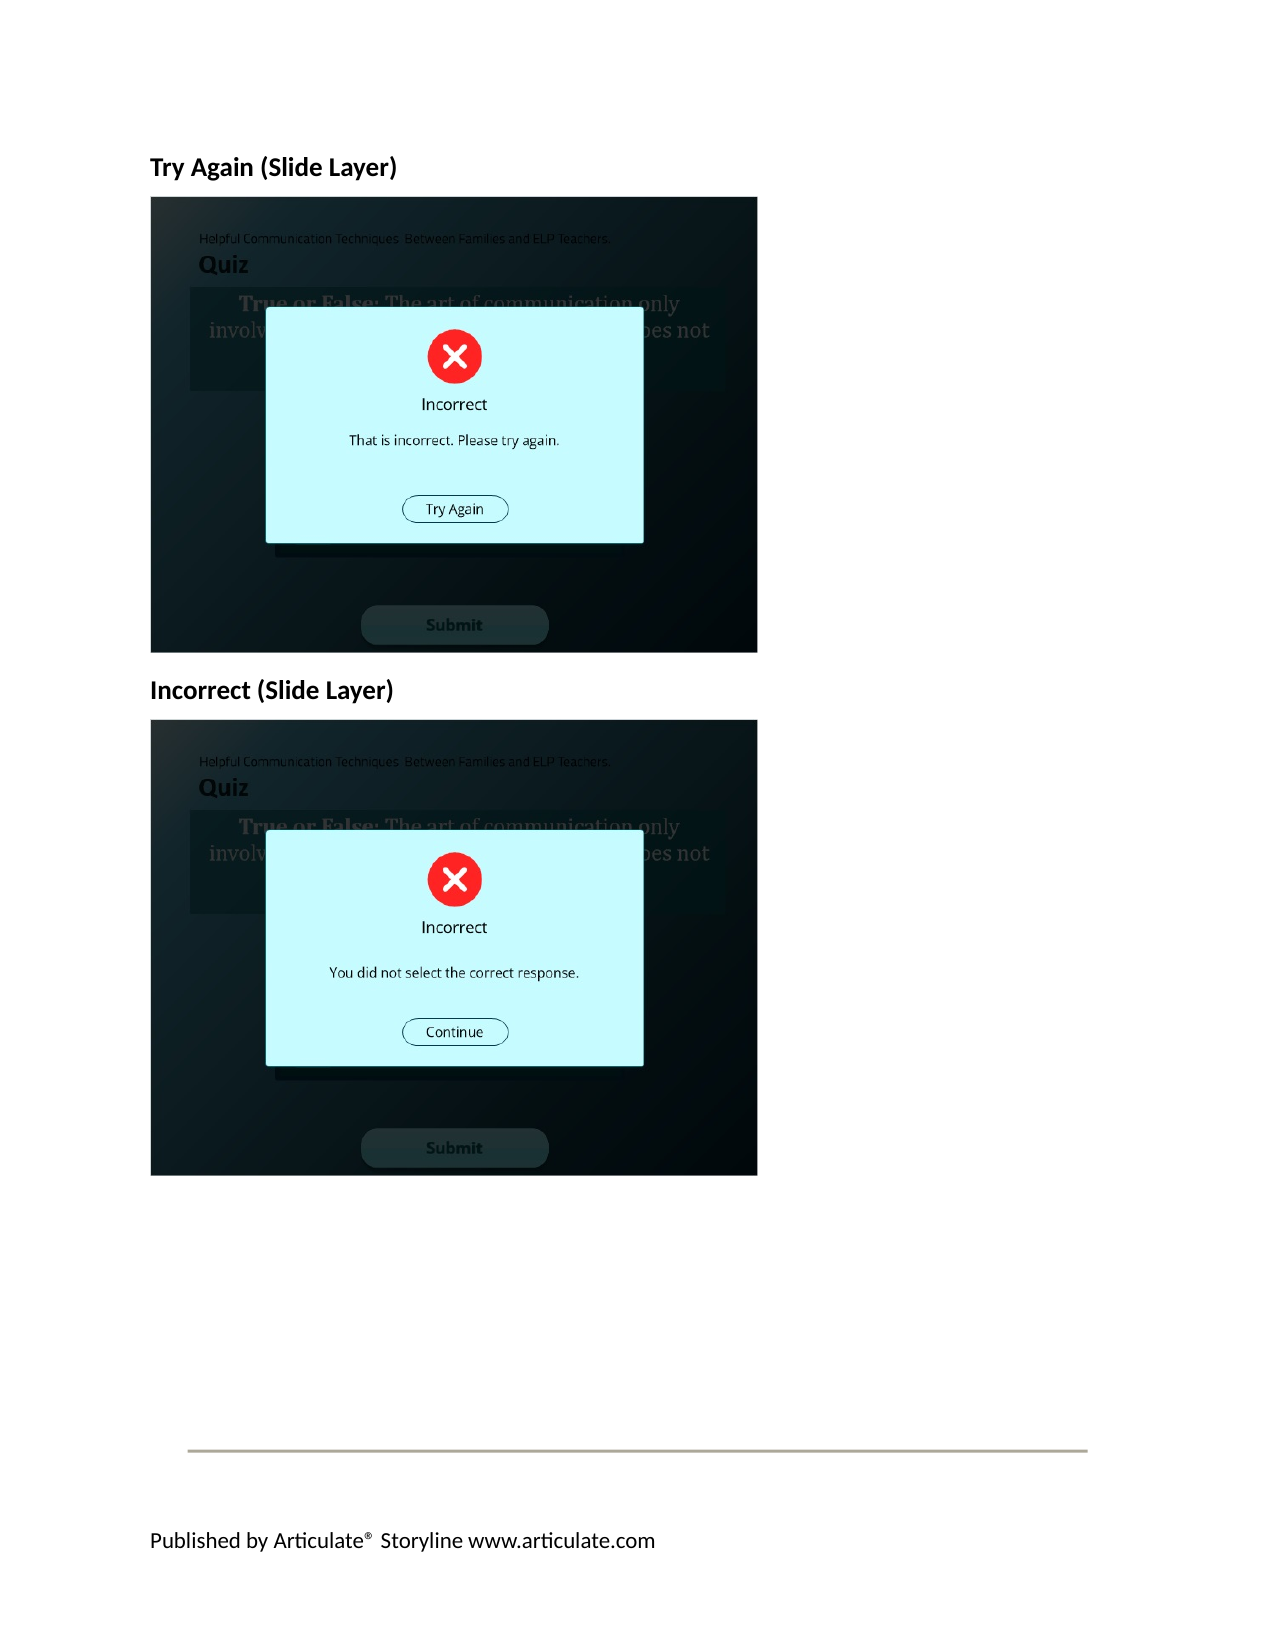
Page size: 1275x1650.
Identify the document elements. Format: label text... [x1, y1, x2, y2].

subtitle Incorrect (Slide Layer) [150, 673, 1125, 706]
subtitle Try Again (Slide Layer) [150, 150, 1125, 183]
